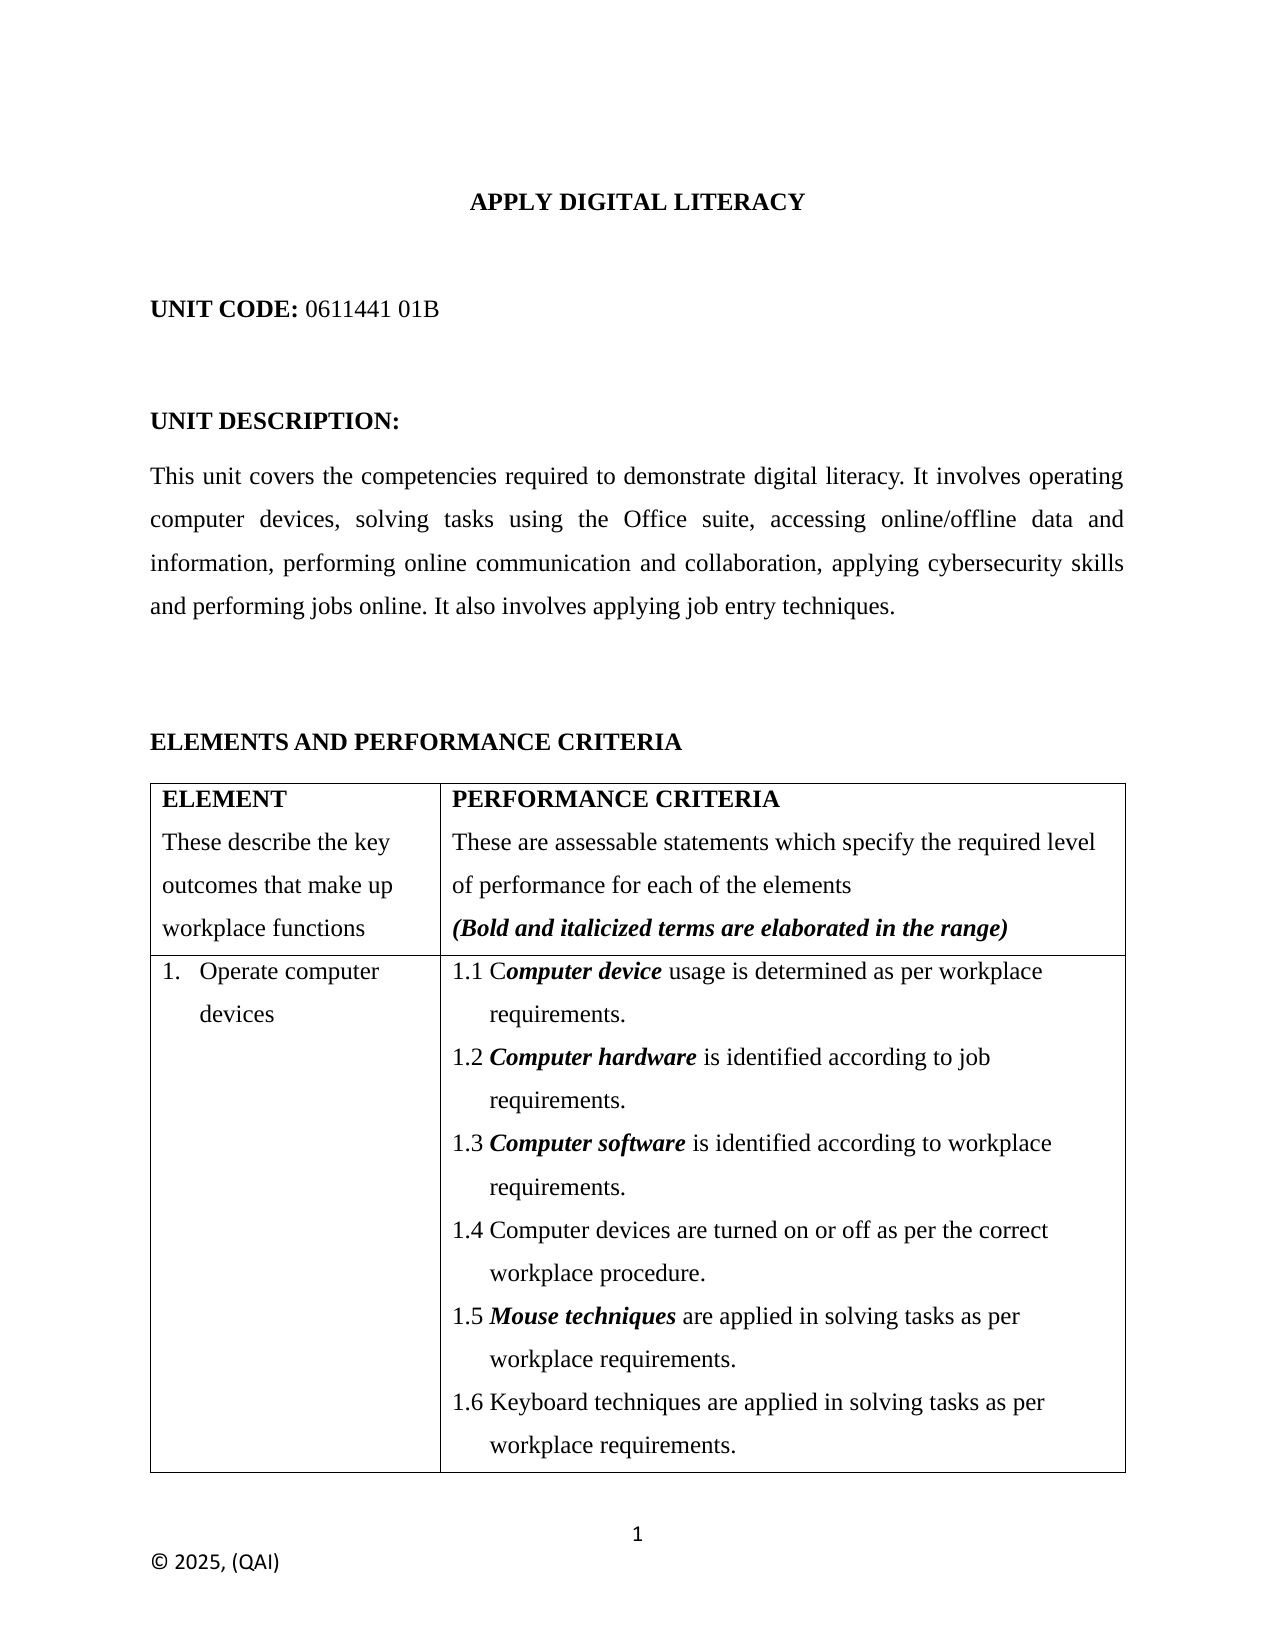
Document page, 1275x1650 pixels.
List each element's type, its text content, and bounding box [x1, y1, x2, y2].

table_cell Operate computer devices [151, 956, 440, 1472]
table_header ELEMENT These describe the key outcomes that make up workplace functions [151, 784, 440, 955]
text ELEMENTS AND PERFORMANCE CRITERIA [150, 727, 1125, 756]
text UNIT DESCRIPTION: [150, 406, 1125, 434]
text This unit covers the competencies required to demonstrate digital literacy. It involves operating computer devices, solving tasks using the Office suite, accessing online/offline data and information, performing online communication and collaboration, applying cybersecurity skills and performing jobs online. It also involves applying job entry techniques. [150, 461, 1125, 619]
table_header PERFORMANCE CRITERIA These are assessable statements which specify the required level of performance for each of the elements (Bold and italicized terms are elaborated in the range) [441, 784, 1125, 955]
subtitle APPLY DIGITAL LITERACY [150, 187, 1125, 216]
text UNIT CODE: 0611441 01B [150, 294, 1125, 323]
